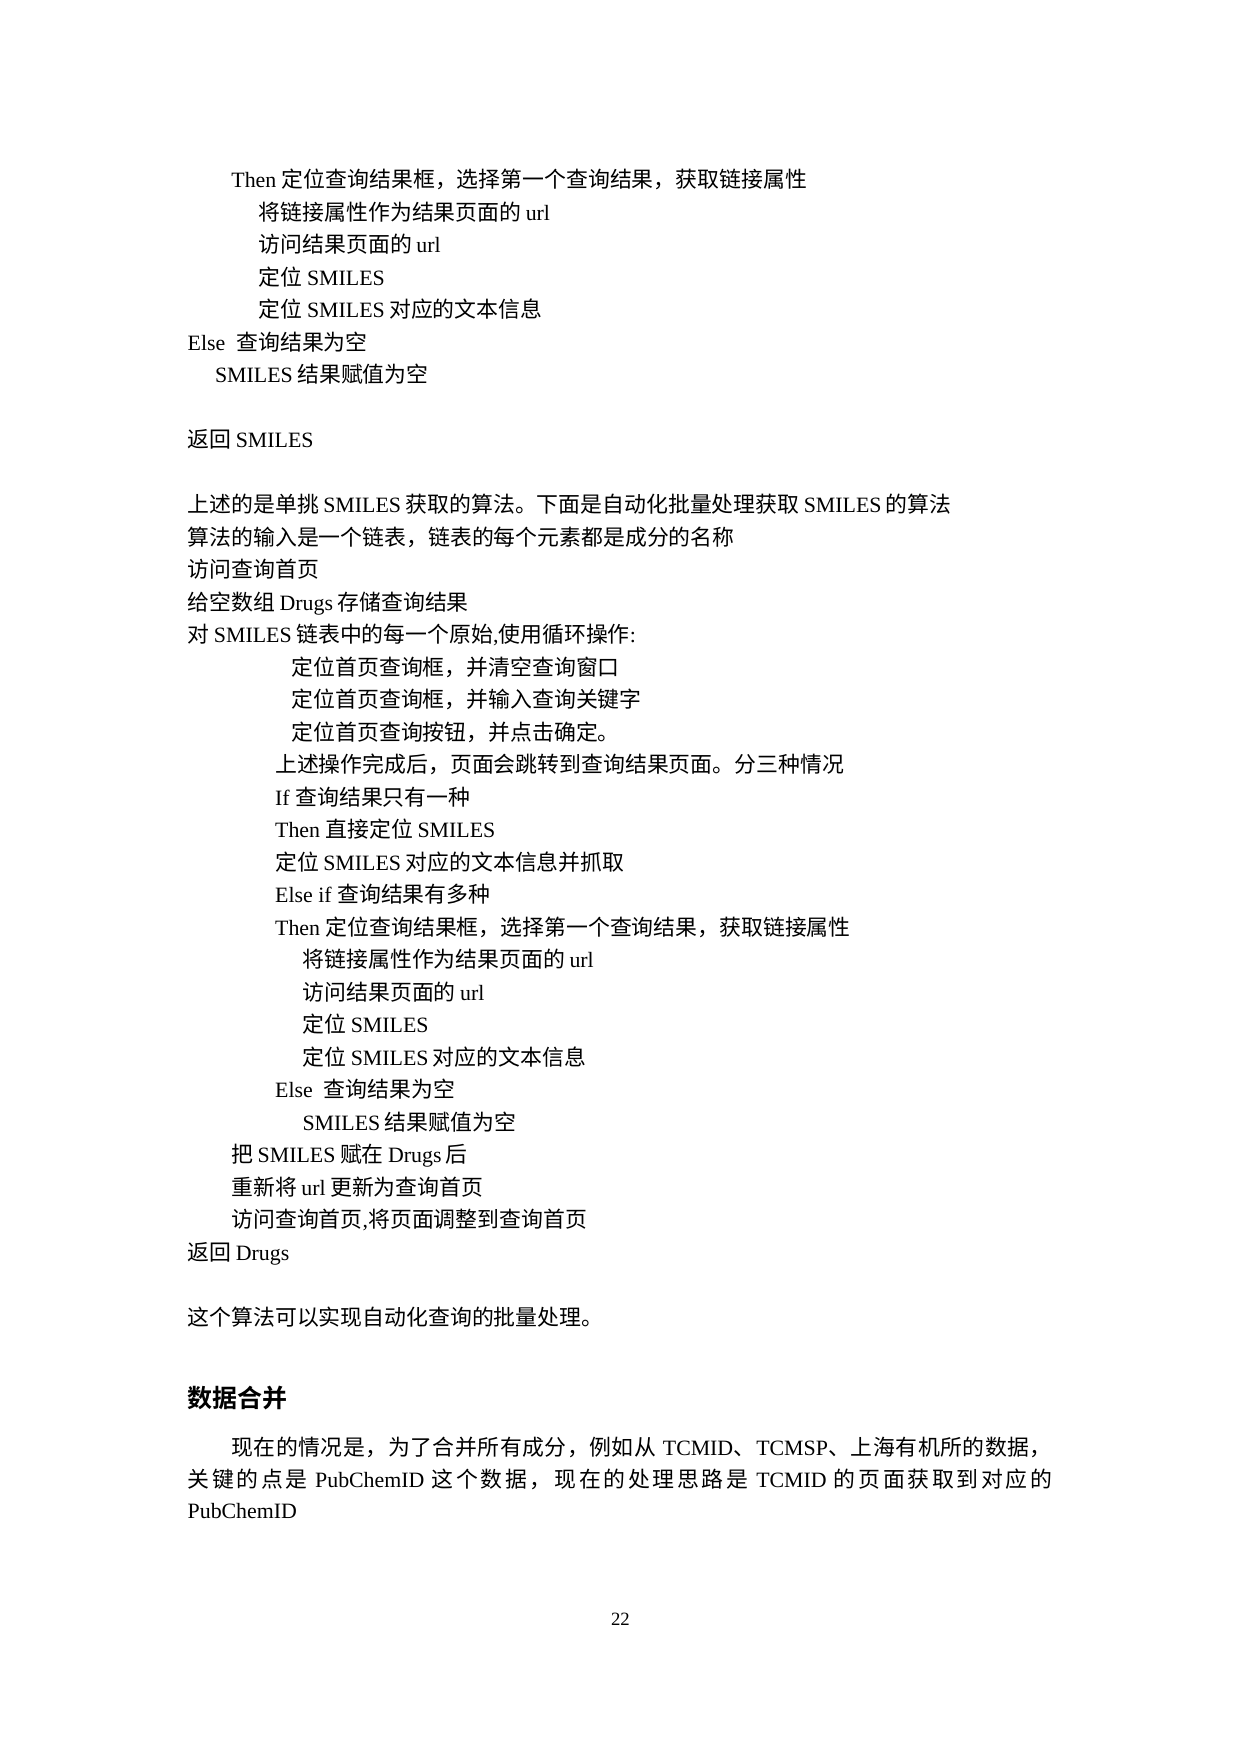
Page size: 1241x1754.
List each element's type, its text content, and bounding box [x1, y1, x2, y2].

text 上述操作完成后，页面会跳转到查询结果页面。分三种情况 [187, 747, 1053, 779]
text 定位SMILES对应的文本信息 [187, 1039, 1053, 1072]
text SMILES结果赋值为空 [187, 1104, 1053, 1137]
text 算法的输入是一个链表，链表的每个元素都是成分的名称 [187, 519, 1053, 552]
text Then 定位查询结果框，选择第一个查询结果，获取链接属性 [187, 162, 1053, 194]
text If 查询结果只有一种 [187, 779, 1053, 812]
text 定位SMILES [187, 259, 1053, 292]
text 定位SMILES对应的文本信息 [187, 292, 1053, 324]
text Then 直接定位SMILES [187, 812, 1053, 844]
text 访问查询首页 [187, 552, 1053, 584]
text 定位首页查询框，并输入查询关键字 [187, 682, 1053, 714]
text 把SMILES赋在Drugs后 [187, 1137, 1053, 1169]
text Else if 查询结果有多种 [187, 877, 1053, 909]
text Else 查询结果为空 [187, 324, 1053, 357]
text 这个算法可以实现自动化查询的批量处理。 [187, 1299, 1053, 1332]
text 返回Drugs [187, 1234, 1053, 1267]
text 返回SMILES [187, 422, 1053, 454]
text 访问查询首页,将页面调整到查询首页 [187, 1202, 1053, 1234]
text 访问结果页面的url [187, 227, 1053, 259]
text 访问结果页面的url [187, 974, 1053, 1007]
text 对SMILES链表中的每一个原始,使用循环操作: [187, 617, 1053, 649]
text 给空数组Drugs存储查询结果 [187, 584, 1053, 617]
subtitle 数据合并 [187, 1364, 1053, 1429]
text Then 定位查询结果框，选择第一个查询结果，获取链接属性 [187, 909, 1053, 942]
text 定位首页查询按钮，并点击确定。 [187, 714, 1053, 747]
text 上述的是单挑SMILES获取的算法。下面是自动化批量处理获取SMILES的算法 [187, 487, 1053, 519]
text Else 查询结果为空 [187, 1072, 1053, 1104]
text 重新将url更新为查询首页 [187, 1169, 1053, 1202]
text 定位SMILES [187, 1007, 1053, 1039]
text 定位SMILES对应的文本信息并抓取 [187, 844, 1053, 877]
text 将链接属性作为结果页面的url [187, 194, 1053, 227]
text 将链接属性作为结果页面的url [187, 942, 1053, 974]
text SMILES结果赋值为空 [187, 357, 1053, 389]
text 定位首页查询框，并清空查询窗口 [187, 649, 1053, 682]
text 现在的情况是，为了合并所有成分，例如从TCMID、TCMSP、上海有机所的数据，关键的点是PubChemID这个数据，现在的处理思路是TCMID的页面获取到对应的PubChemID [187, 1429, 1053, 1527]
